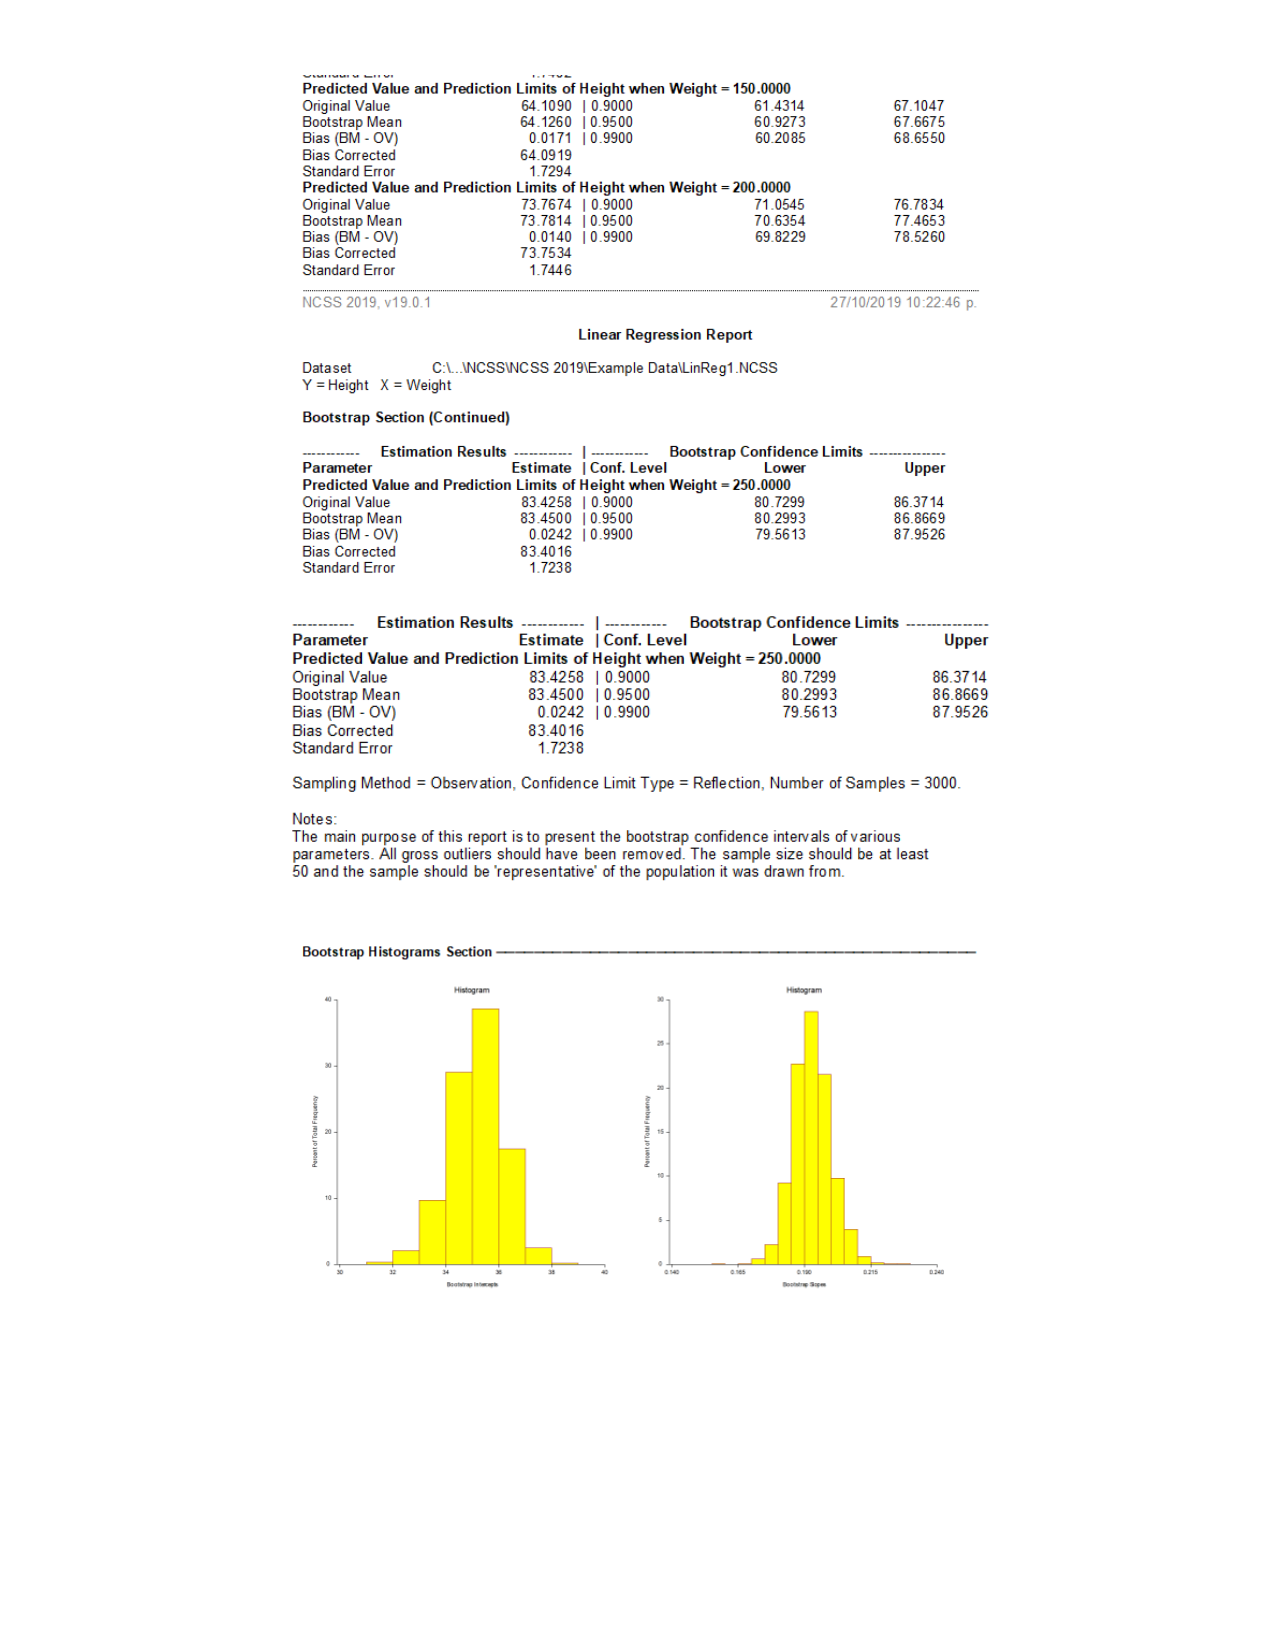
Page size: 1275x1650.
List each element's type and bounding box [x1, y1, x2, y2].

picture [284, 926, 991, 1307]
picture [278, 612, 997, 908]
picture [295, 75, 980, 594]
